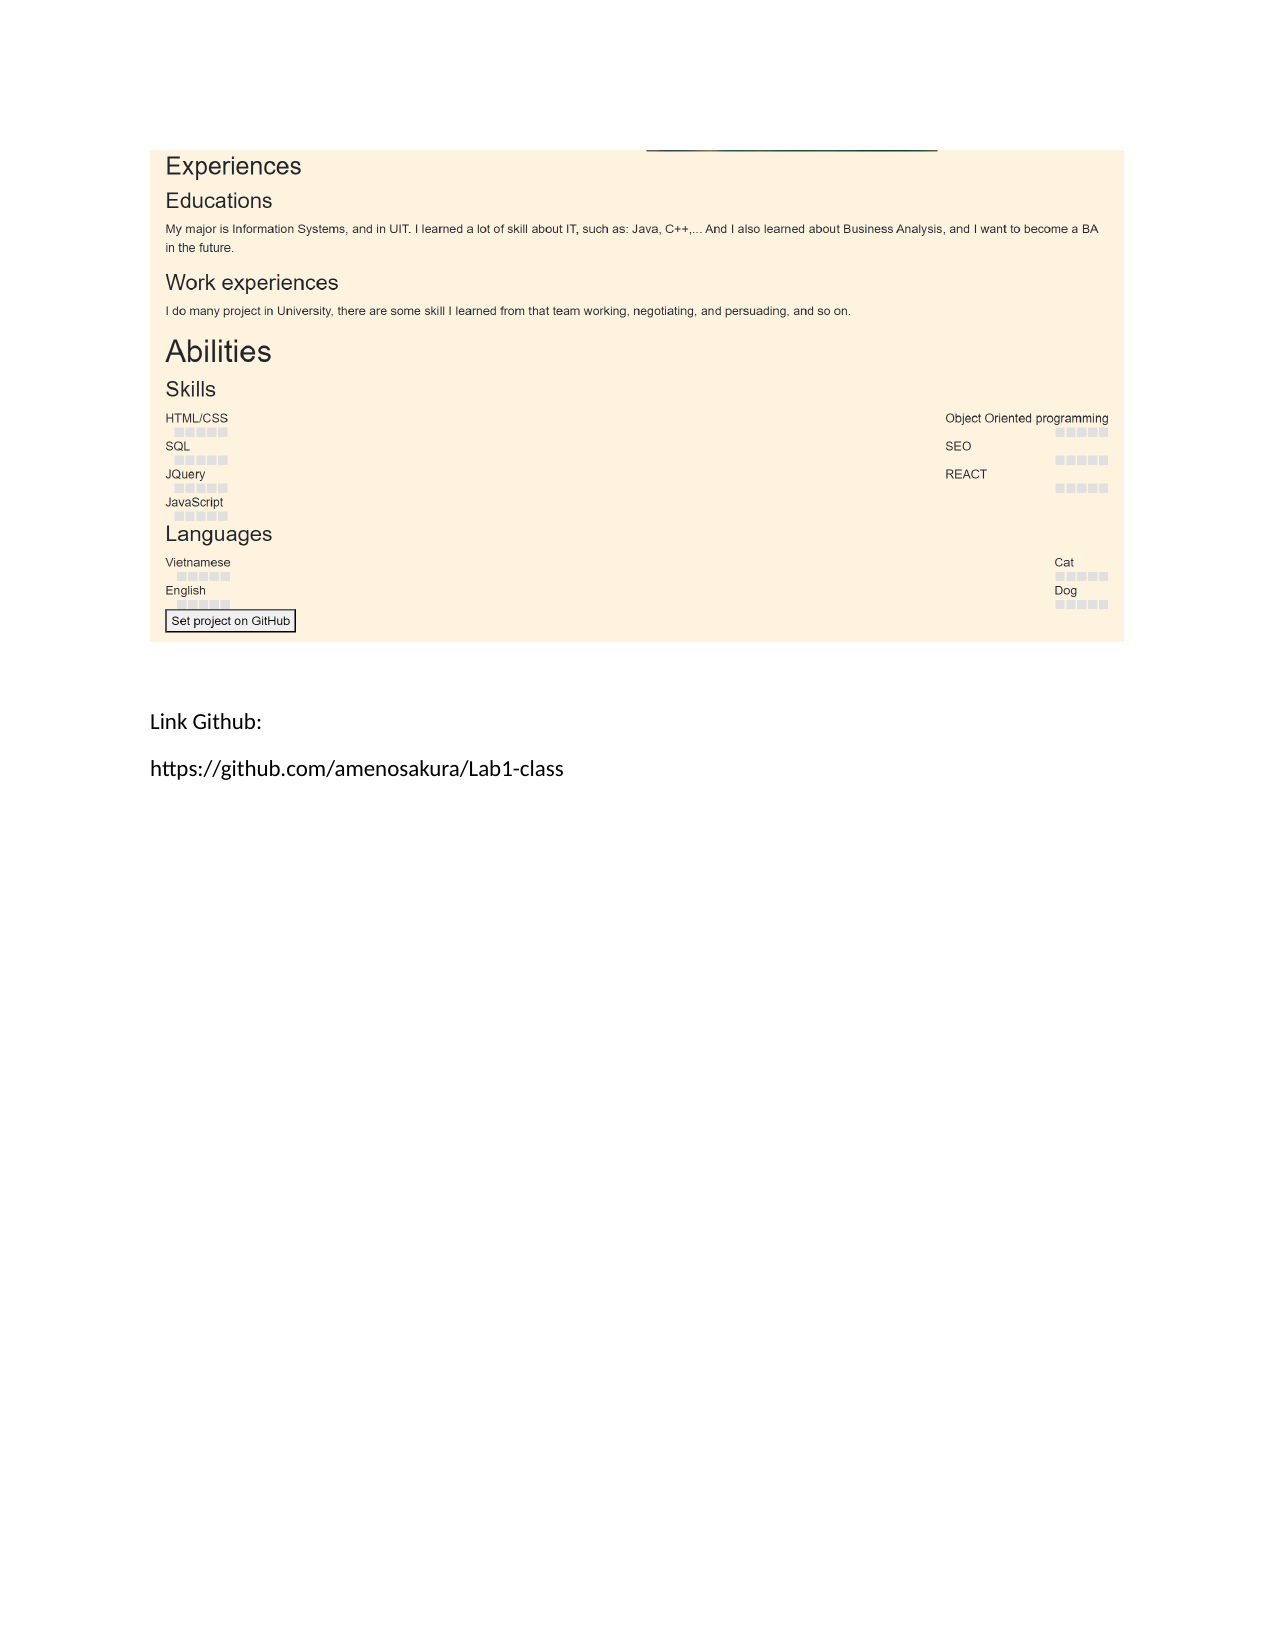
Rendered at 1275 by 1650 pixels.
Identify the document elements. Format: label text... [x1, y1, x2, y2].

text https://github.com/amenosakura/Lab1-class [150, 754, 1125, 782]
picture [150, 150, 1125, 642]
text Link Github: [150, 707, 1125, 735]
